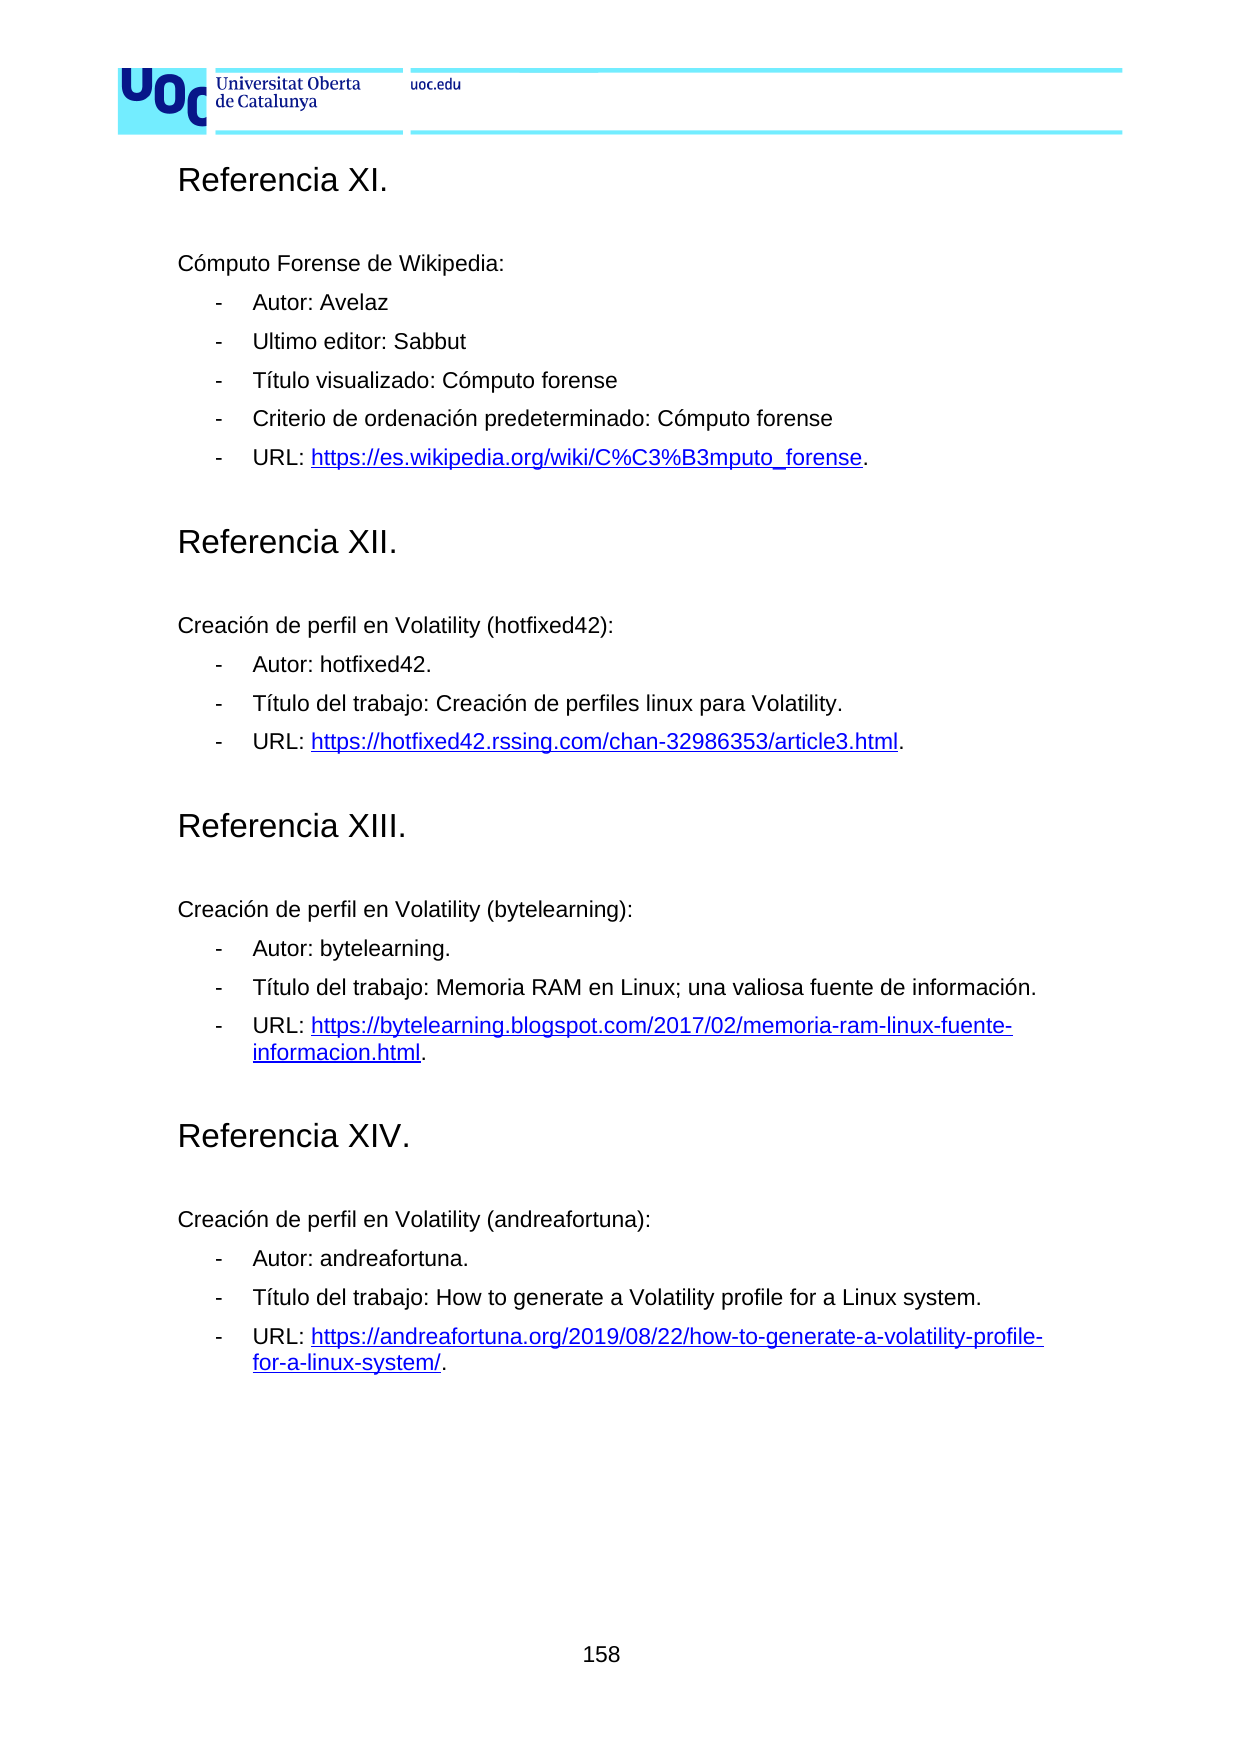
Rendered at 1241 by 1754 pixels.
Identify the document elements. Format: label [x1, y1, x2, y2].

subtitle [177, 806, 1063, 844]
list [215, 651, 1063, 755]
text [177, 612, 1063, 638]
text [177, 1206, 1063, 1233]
picture [117, 68, 1123, 138]
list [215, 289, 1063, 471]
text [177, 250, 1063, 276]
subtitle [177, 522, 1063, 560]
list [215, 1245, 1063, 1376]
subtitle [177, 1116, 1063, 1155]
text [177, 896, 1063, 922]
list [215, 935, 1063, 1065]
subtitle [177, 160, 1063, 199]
